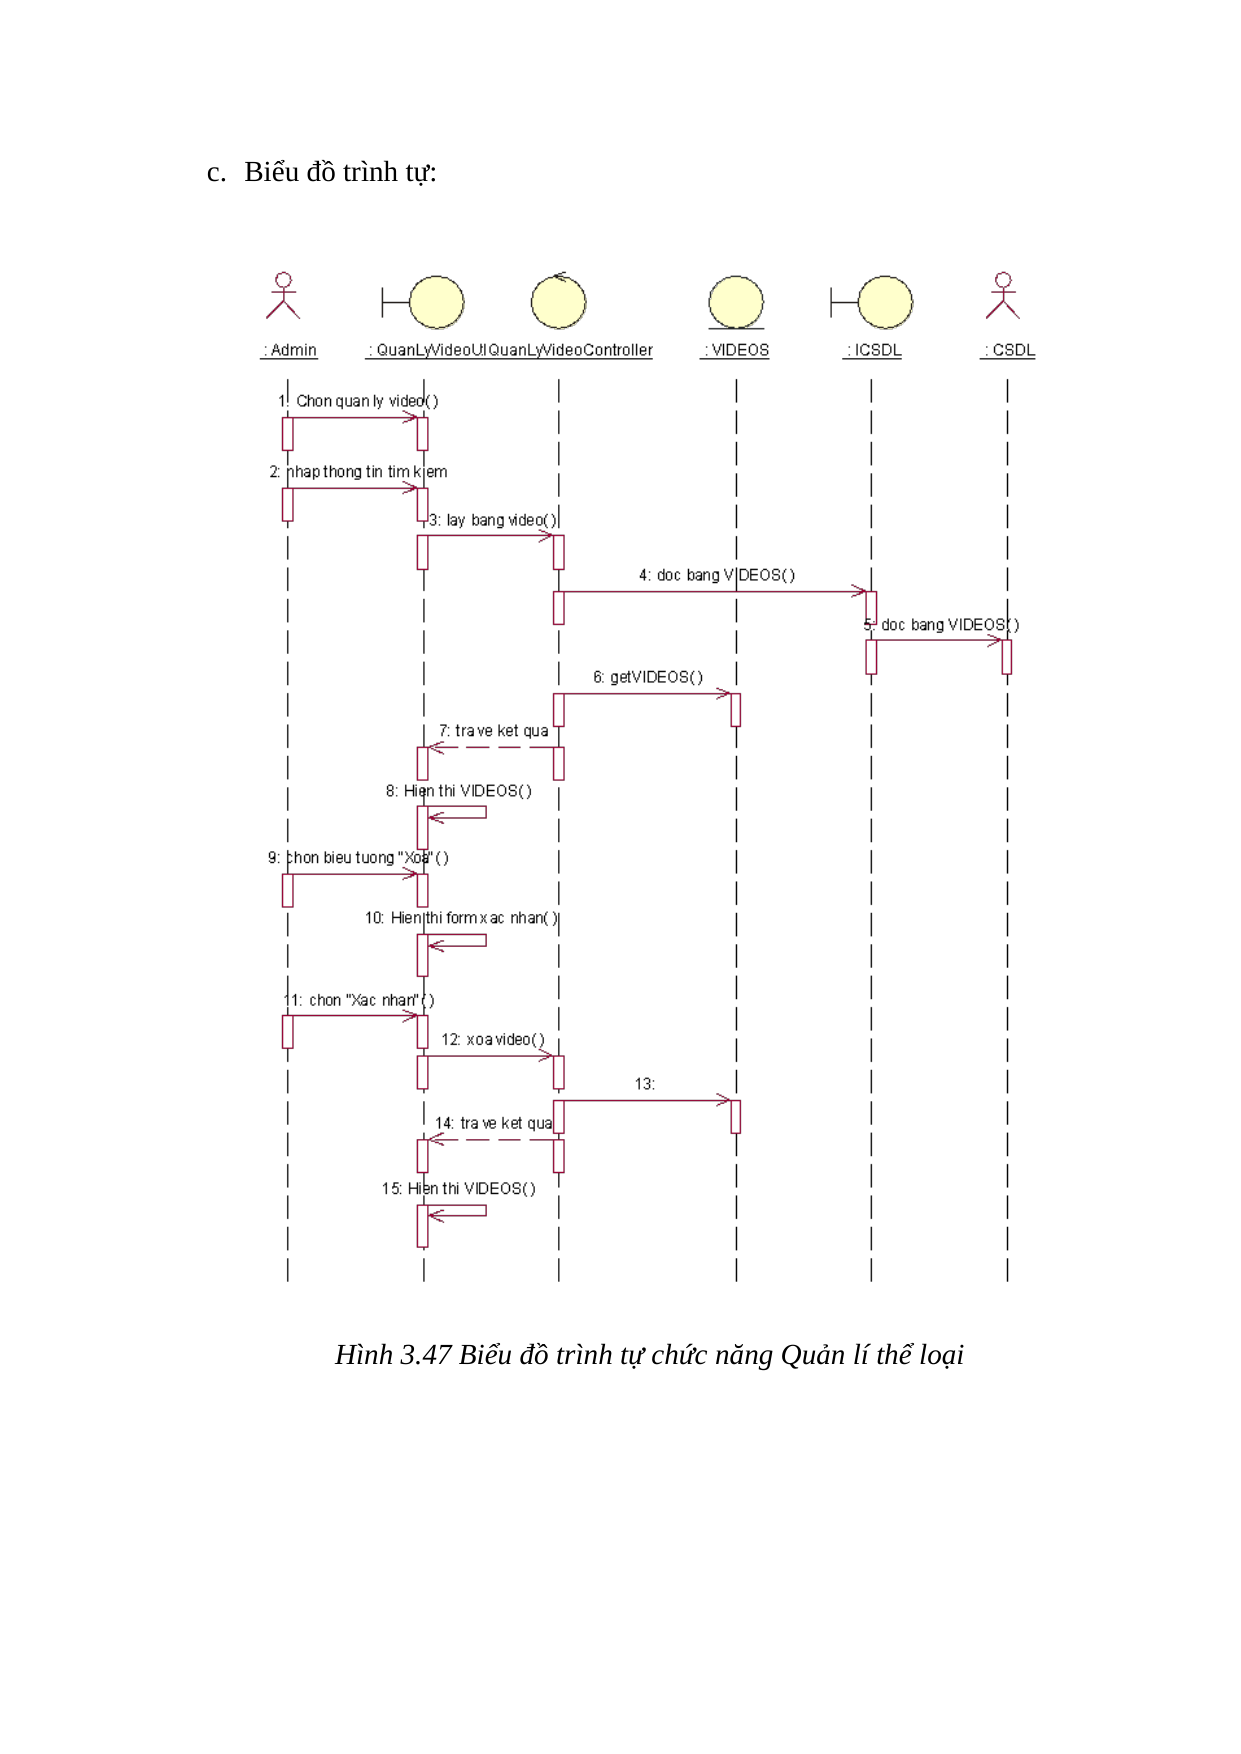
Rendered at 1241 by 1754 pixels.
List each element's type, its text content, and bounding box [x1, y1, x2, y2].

list Biểu đồ trình tự: [207, 154, 1122, 188]
picture [177, 217, 1117, 1308]
